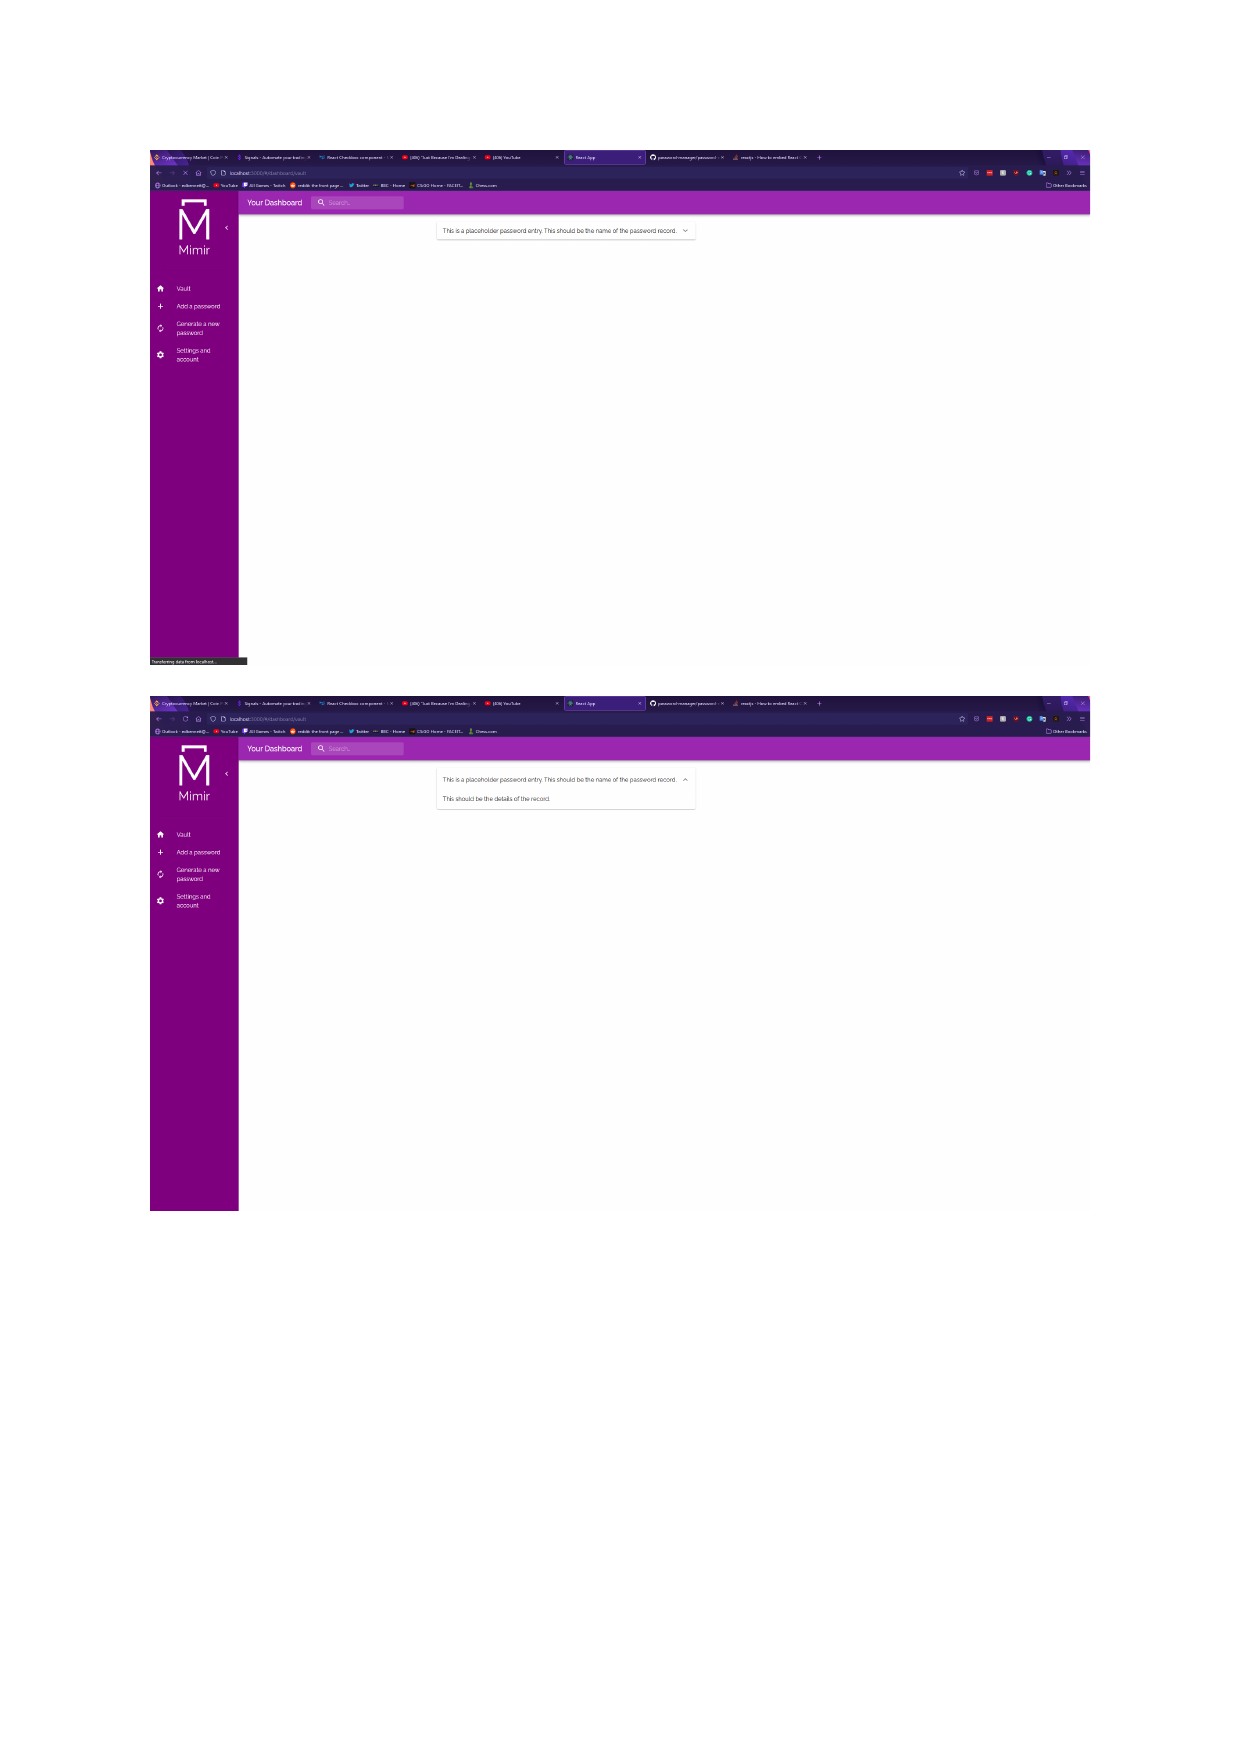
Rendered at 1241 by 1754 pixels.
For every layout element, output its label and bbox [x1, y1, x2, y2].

picture [150, 696, 1091, 1211]
picture [150, 150, 1091, 665]
